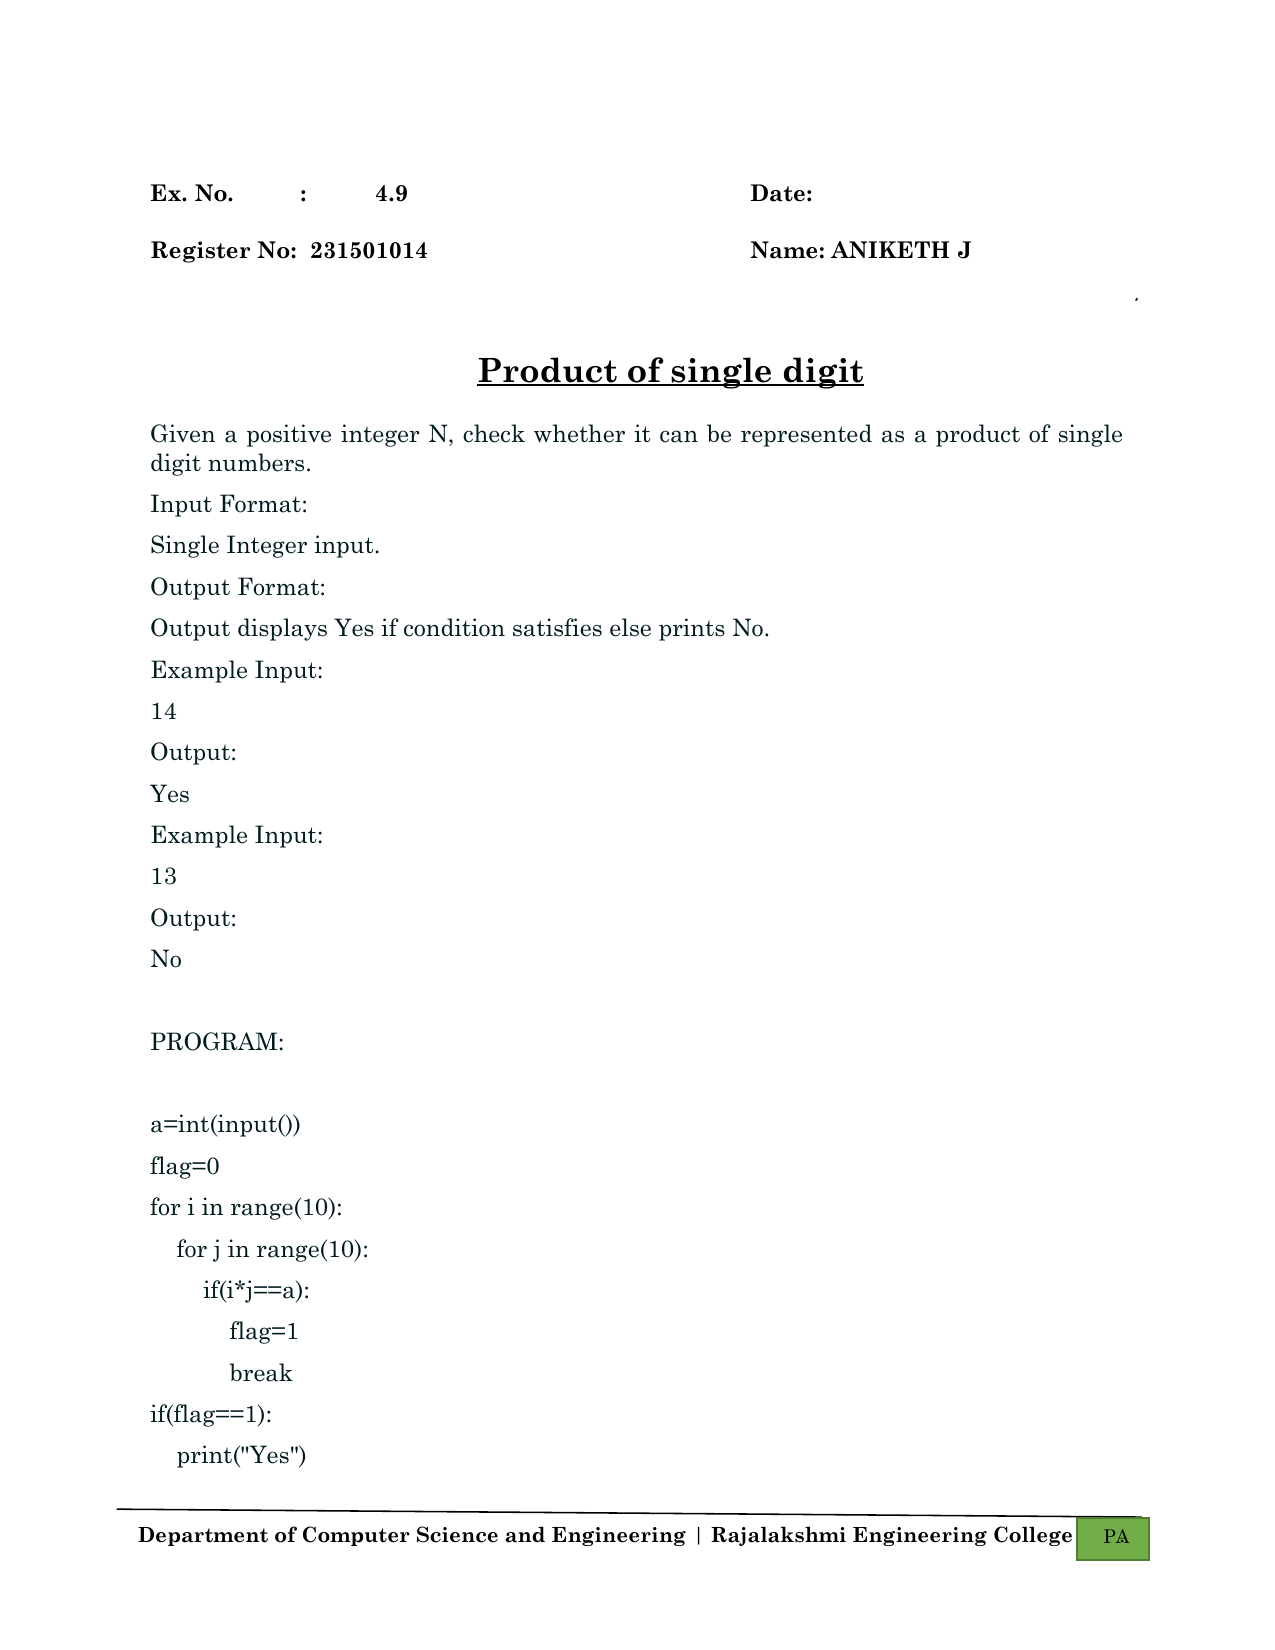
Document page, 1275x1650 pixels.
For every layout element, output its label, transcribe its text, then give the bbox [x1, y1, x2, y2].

text 13 [150, 861, 1125, 890]
text if(flag==1): [150, 1399, 1125, 1428]
text Ex. No. : 4.9 Date: [150, 179, 1125, 207]
text flag=0 [150, 1151, 1125, 1179]
text if(i*j==a): [150, 1275, 1125, 1303]
text for i in range(10): [150, 1192, 1125, 1221]
text Register No: 231501014 Name: ANIKETH J [150, 236, 1125, 263]
text Given a positive integer N, check whether it can be represented as a product of single digit numbers. [150, 419, 1125, 476]
text print("Yes") [150, 1440, 1125, 1469]
text flag=1 [150, 1316, 1125, 1345]
text Example Input: [150, 820, 1125, 849]
text Single Integer input. [150, 530, 1125, 559]
text Product of single digit [216, 349, 1125, 389]
text PROGRAM: [150, 1027, 1125, 1055]
text Output Format: [150, 572, 1125, 601]
text a=int(input()) [150, 1109, 1125, 1138]
text Yes [150, 778, 1125, 807]
text Output displays Yes if condition satisfies else prints No. [150, 613, 1125, 642]
text 14 [150, 696, 1125, 724]
text Output: [150, 902, 1125, 931]
text Input Format: [150, 489, 1125, 518]
text for j in range(10): [150, 1233, 1125, 1262]
text Output: [150, 737, 1125, 766]
text No [150, 944, 1125, 973]
text break [150, 1357, 1125, 1386]
text Example Input: [150, 654, 1125, 683]
